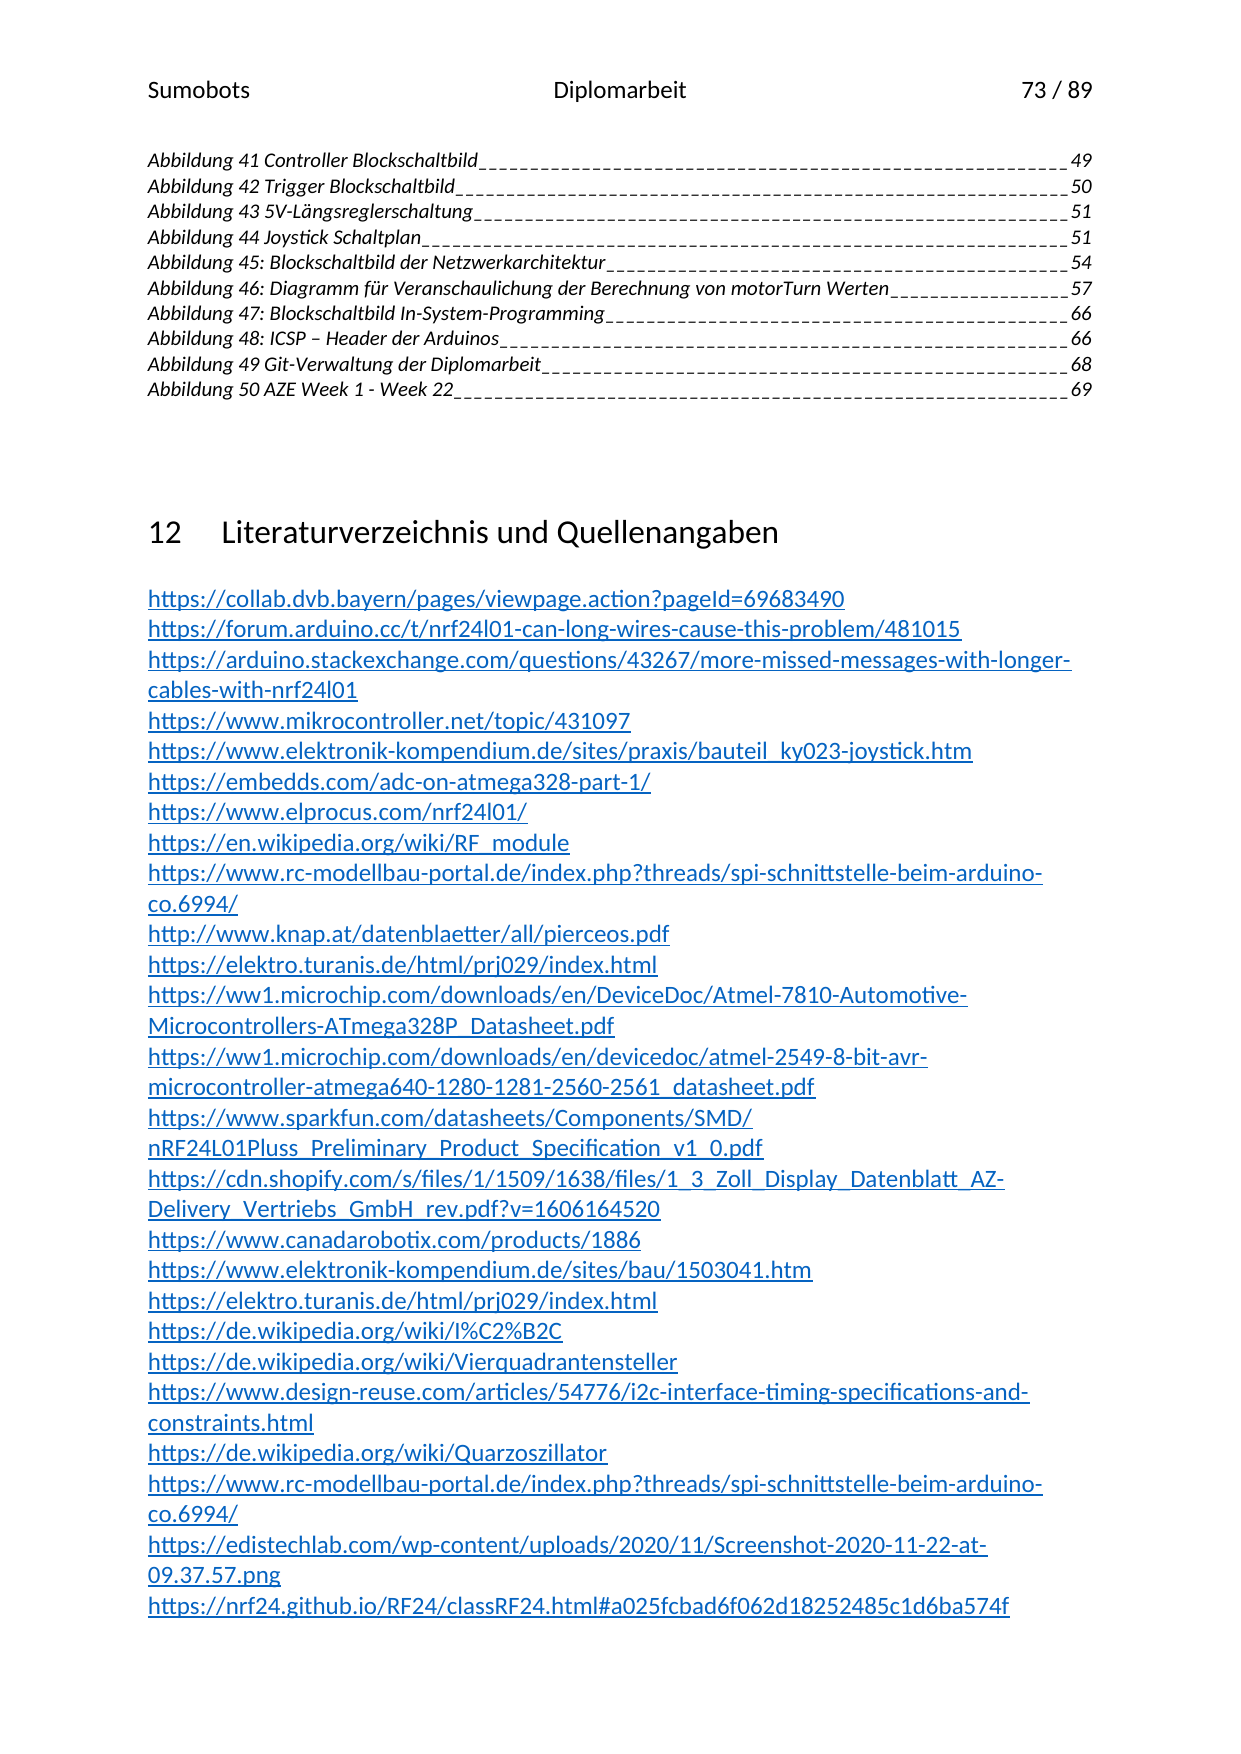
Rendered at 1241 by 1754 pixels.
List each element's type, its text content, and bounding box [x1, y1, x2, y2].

text https://nrf24.github.io/RF24/classRF24.html#a025fcbad6f062d18252485c1d6ba574f [148, 1590, 1093, 1621]
text Abbildung 43 5V-Längsreglerschaltung 51 [148, 198, 1093, 224]
text Abbildung 46: Diagramm für Veranschaulichung der Berechnung von motorTurn Werten 57 [148, 275, 1093, 300]
text http://www.knap.at/datenblaetter/all/pierceos.pdf [148, 918, 1093, 949]
text Abbildung 41 Controller Blockschaltbild 49 [148, 148, 1093, 173]
text https://www.sparkfun.com/datasheets/Components/SMD/nRF24L01Pluss_Preliminary_Product_Specification_v1_0.pdf [148, 1102, 1093, 1163]
text https://ww1.microchip.com/downloads/en/DeviceDoc/Atmel-7810-Automotive-Microcontrollers-ATmega328P_Datasheet.pdf [148, 979, 1093, 1041]
text https://www.elektronik-kompendium.de/sites/praxis/bauteil_ky023-joystick.htm [148, 735, 1093, 766]
text https://forum.arduino.cc/t/nrf24l01-can-long-wires-cause-this-problem/481015 [148, 613, 1093, 644]
text https://arduino.stackexchange.com/questions/43267/more-missed-messages-with-longer-cables-with-nrf24l01 [148, 644, 1093, 705]
text Abbildung 45: Blockschaltbild der Netzwerkarchitektur 54 [148, 249, 1093, 275]
text Abbildung 48: ICSP – Header der Arduinos 66 [148, 326, 1093, 351]
text Abbildung 44 Joystick Schaltplan 51 [148, 224, 1093, 249]
text Abbildung 49 Git-Verwaltung der Diplomarbeit 68 [148, 351, 1093, 376]
text Abbildung 42 Trigger Blockschaltbild 50 [148, 173, 1093, 198]
text https://de.wikipedia.org/wiki/Vierquadrantensteller [148, 1346, 1093, 1376]
subtitle Literaturverzeichnis und Quellenangaben [148, 512, 1093, 552]
text https://en.wikipedia.org/wiki/RF_module [148, 827, 1093, 857]
text https://de.wikipedia.org/wiki/I%C2%B2C [148, 1315, 1093, 1346]
text https://de.wikipedia.org/wiki/Quarzoszillator [148, 1437, 1093, 1468]
text Abbildung 50 AZE Week 1 - Week 22 69 [148, 376, 1093, 402]
text https://www.rc-modellbau-portal.de/index.php?threads/spi-schnittstelle-beim-arduino-co.6994/ [148, 1468, 1093, 1529]
text https://www.mikrocontroller.net/topic/431097 [148, 705, 1093, 735]
text https://www.canadarobotix.com/products/1886 [148, 1224, 1093, 1254]
text https://elektro.turanis.de/html/prj029/index.html [148, 1285, 1093, 1315]
text https://www.design-reuse.com/articles/54776/i2c-interface-timing-specifications-and-constraints.html [148, 1376, 1093, 1437]
text https://www.elprocus.com/nrf24l01/ [148, 796, 1093, 827]
text https://cdn.shopify.com/s/files/1/1509/1638/files/1_3_Zoll_Display_Datenblatt_AZ-Delivery_Vertriebs_GmbH_rev.pdf?v=1606164520 [148, 1163, 1093, 1224]
text https://www.elektronik-kompendium.de/sites/bau/1503041.htm [148, 1254, 1093, 1285]
text https://www.rc-modellbau-portal.de/index.php?threads/spi-schnittstelle-beim-arduino-co.6994/ [148, 857, 1093, 918]
text https://edistechlab.com/wp-content/uploads/2020/11/Screenshot-2020-11-22-at-09.37.57.png [148, 1529, 1093, 1590]
text https://embedds.com/adc-on-atmega328-part-1/ [148, 766, 1093, 796]
text Abbildung 47: Blockschaltbild In-System-Programming 66 [148, 300, 1093, 326]
text https://elektro.turanis.de/html/prj029/index.html [148, 949, 1093, 979]
text https://ww1.microchip.com/downloads/en/devicedoc/atmel-2549-8-bit-avr-microcontroller-atmega640-1280-1281-2560-2561_datasheet.pdf [148, 1041, 1093, 1102]
text https://collab.dvb.bayern/pages/viewpage.action?pageId=69683490 [148, 583, 1093, 613]
